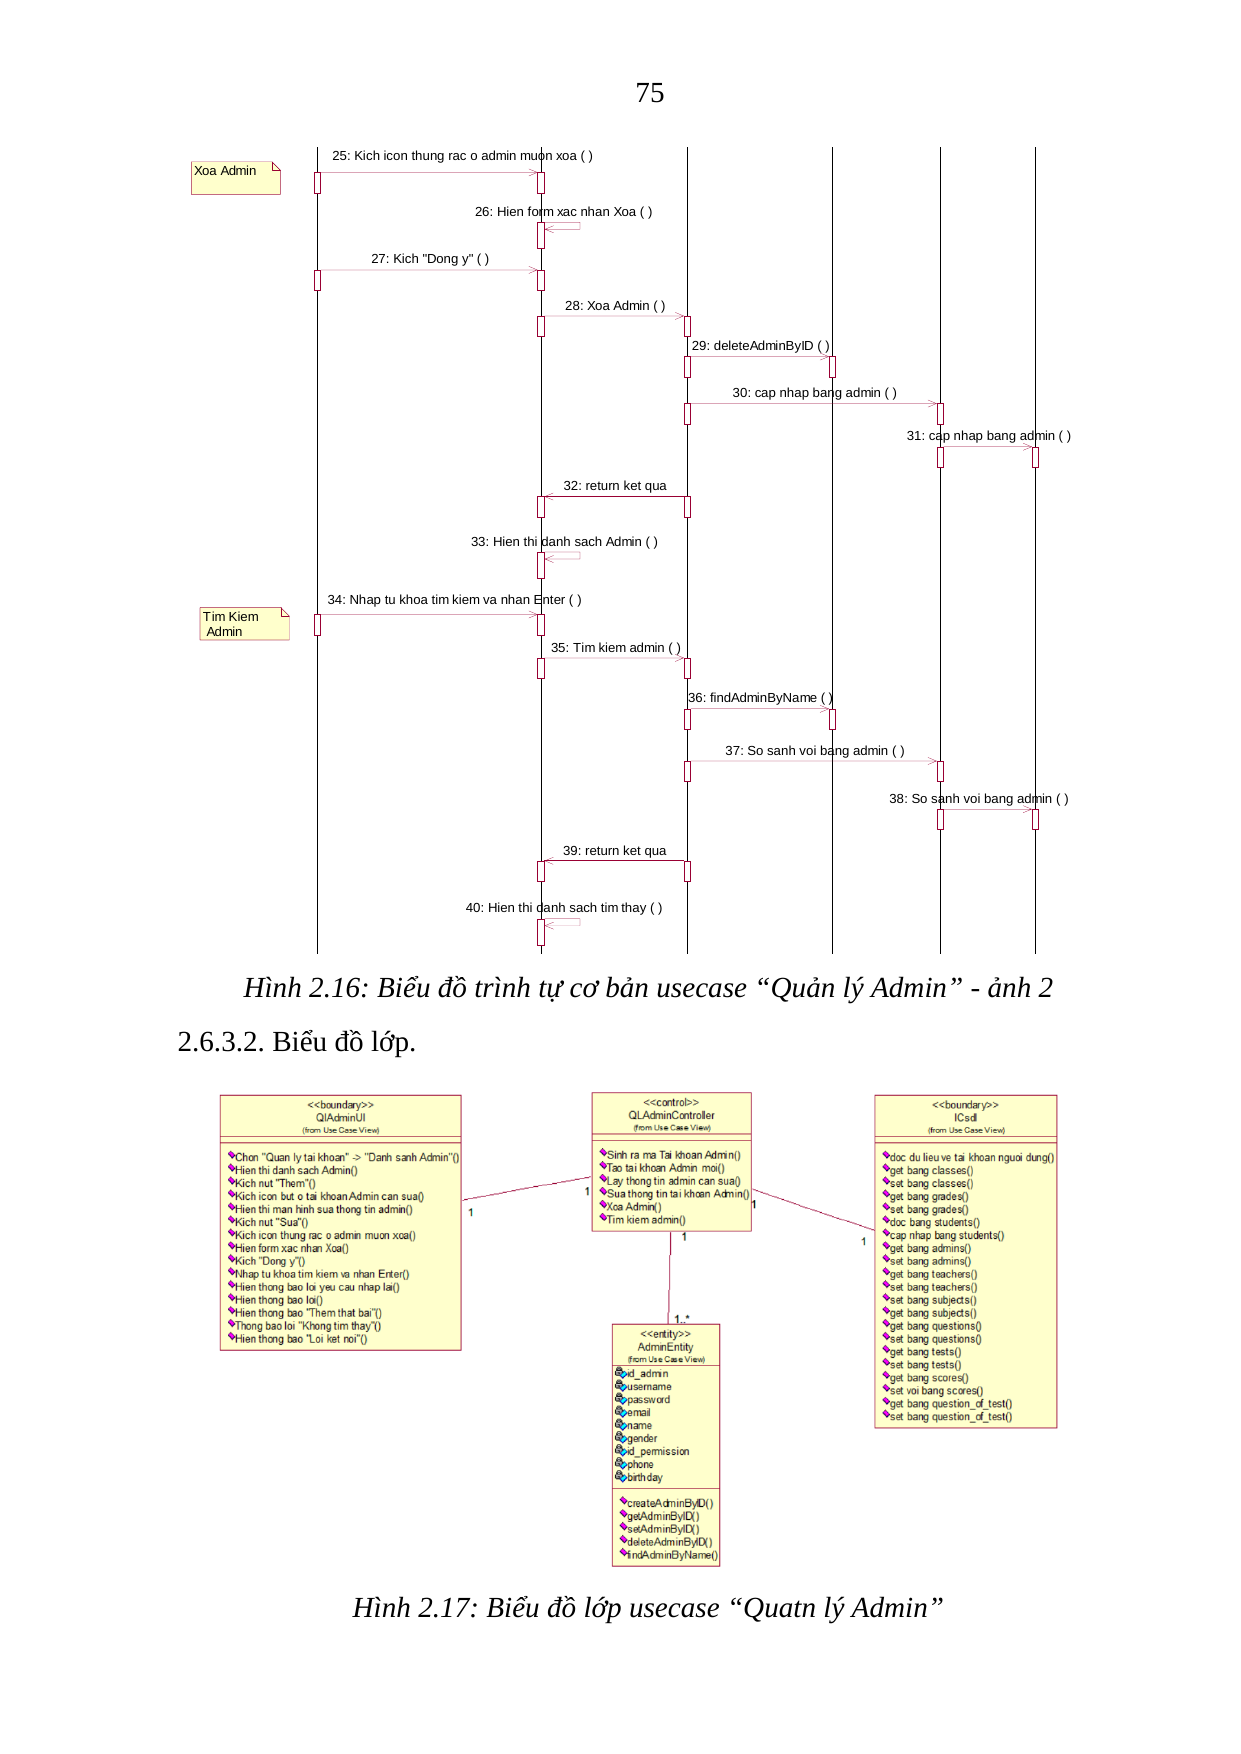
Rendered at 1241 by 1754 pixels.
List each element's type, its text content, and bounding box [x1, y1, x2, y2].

picture [177, 1074, 1123, 1588]
subtitle 2.6.3.2. Biểu đồ lớp. [177, 1024, 1122, 1058]
